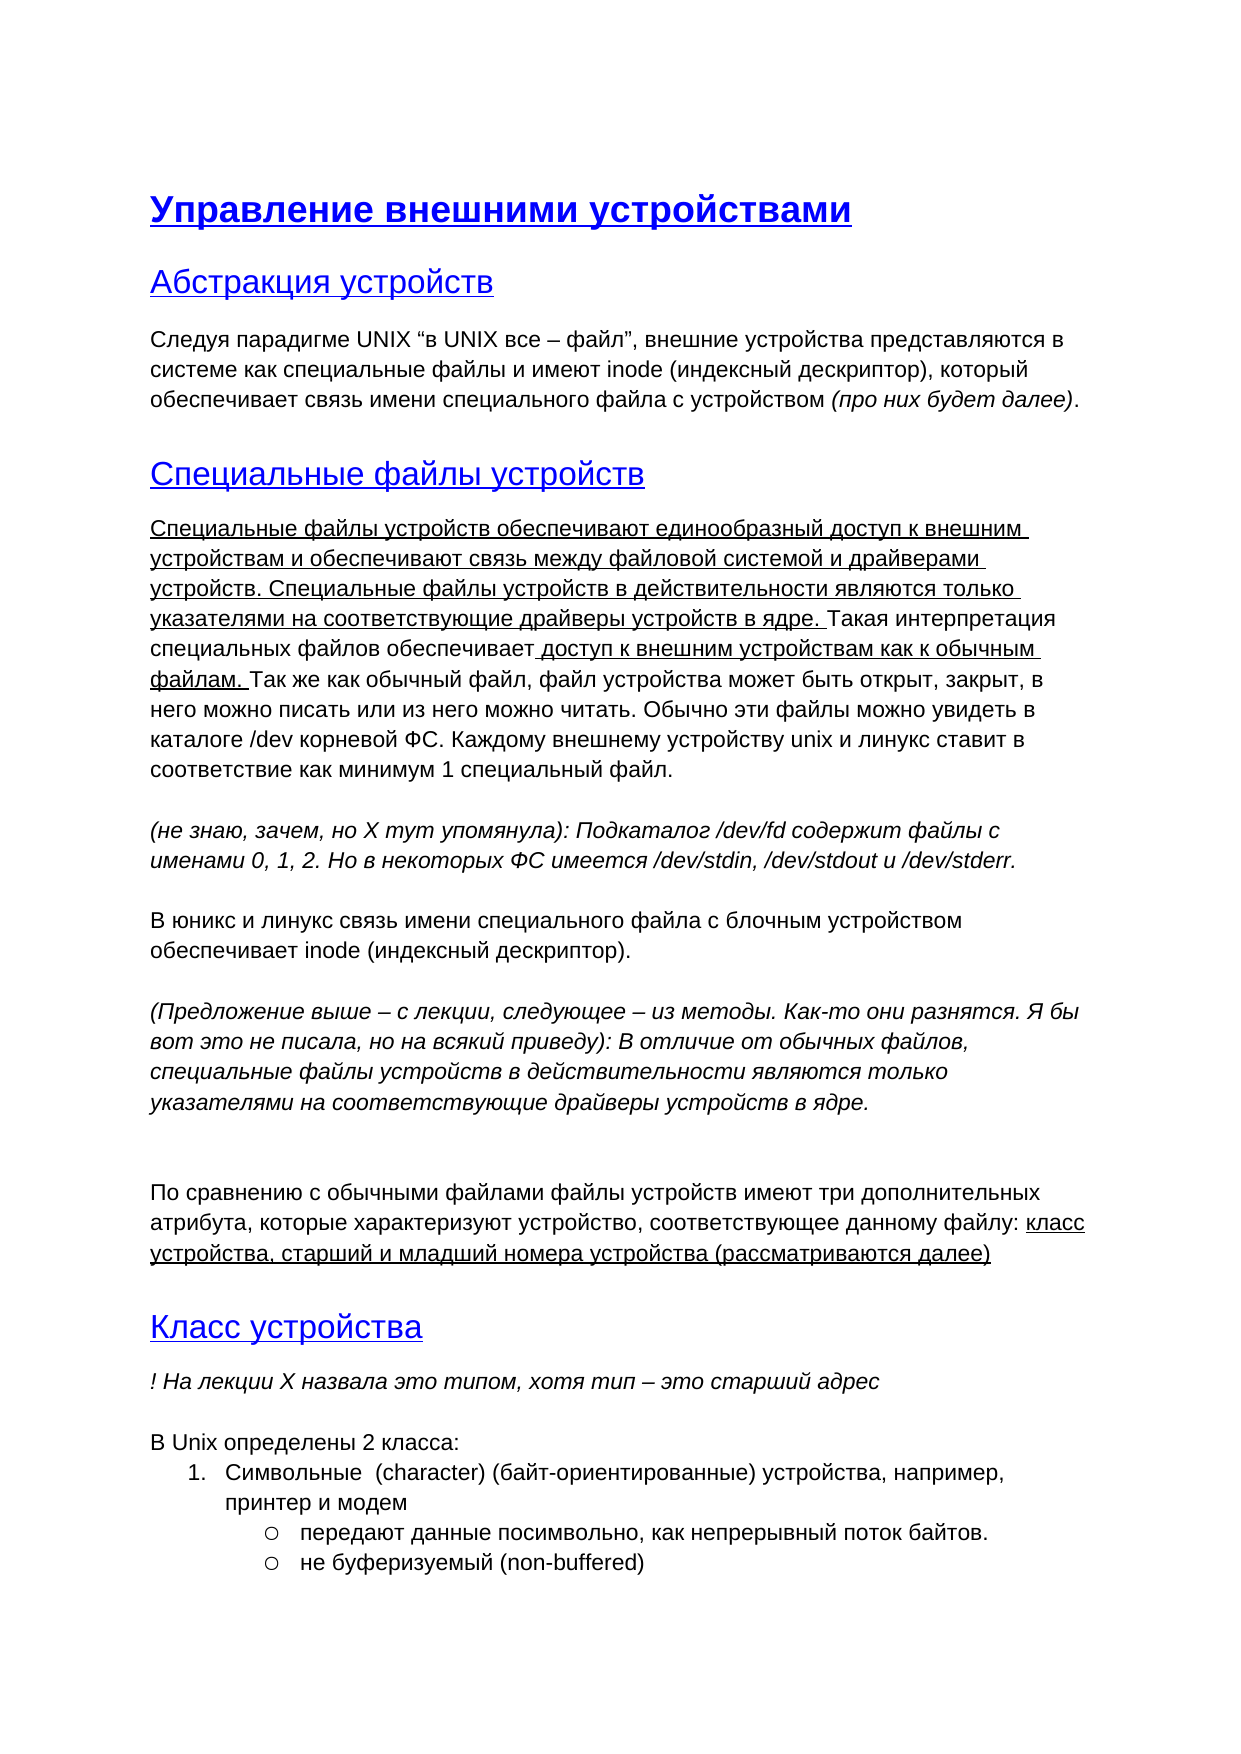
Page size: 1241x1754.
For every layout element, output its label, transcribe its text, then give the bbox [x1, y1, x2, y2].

text Специальные файлы устройств обеспечивают единообразный доступ к внешним устройствам и обеспечивают связь между файловой системой и драйверами устройств. Специальные файлы устройств в действительности являются только указателями на соответствующие драйверы устройств в ядре. Такая интерпретация специальных файлов обеспечивает доступ к внешним устройствам как к обычным файлам. Так же как обычный файл, файл устройства может быть открыт, закрыт, в него можно писать или из него можно читать. Обычно эти файлы можно увидеть в каталоге /dev корневой ФС. Каждому внешнему устройству unix и линукс ставит в соответствие как минимум 1 специальный файл. [150, 514, 1090, 782]
text В юникс и линукс связь имени специального файла с блочным устройством обеспечивает inode (индексный дескриптор). [150, 907, 1090, 964]
text (не знаю, зачем, но X тут упомянула): Подкаталог /dev/fd содержит файлы с именами 0, 1, 2. Но в некоторых ФС имеется /dev/stdin, /dev/stdout и /dev/stderr. [150, 817, 1090, 873]
text системе как специальные файлы и имеют inode (индексный дескриптор), который обеспечивает связь имени специального файла с устройством (про них будет далее). [150, 356, 1090, 412]
subtitle Абстракция устройств [150, 262, 1090, 301]
list не буферизуемый (non-buffered) [262, 1549, 1090, 1576]
subtitle Специальные файлы устройств [150, 454, 1090, 492]
text ! На лекции X назвала это типом, хотя тип – это старший адрес [150, 1368, 1090, 1394]
text Следуя парадигме UNIX “в UNIX все – файл”, внешние устройства представляются в [150, 326, 1090, 352]
list Символьные (character) (байт-ориентированные) устройства, например, принтер и модем [187, 1459, 1090, 1515]
text В Unix определены 2 класса: [150, 1428, 1090, 1455]
list передают данные посимвольно, как непрерывный поток байтов. [262, 1519, 1090, 1545]
text (Предложение выше – с лекции, следующее – из методы. Как-то они разнятся. Я бы вот это не писала, но на всякий приведу): В отличие от обычных файлов, специальные файлы устройств в действительности являются только указателями на соответствующие драйверы устройств в ядре. [150, 998, 1090, 1115]
text По сравнению с обычными файлами файлы устройств имеют три дополнительных атрибута, которые характеризуют устройство, соответствующее данному файлу: класс устройства, старший и младший номера устройства (рассматриваются далее) [150, 1179, 1090, 1266]
subtitle Управление внешними устройствами [150, 187, 1090, 231]
subtitle Класс устройства [150, 1307, 1090, 1346]
